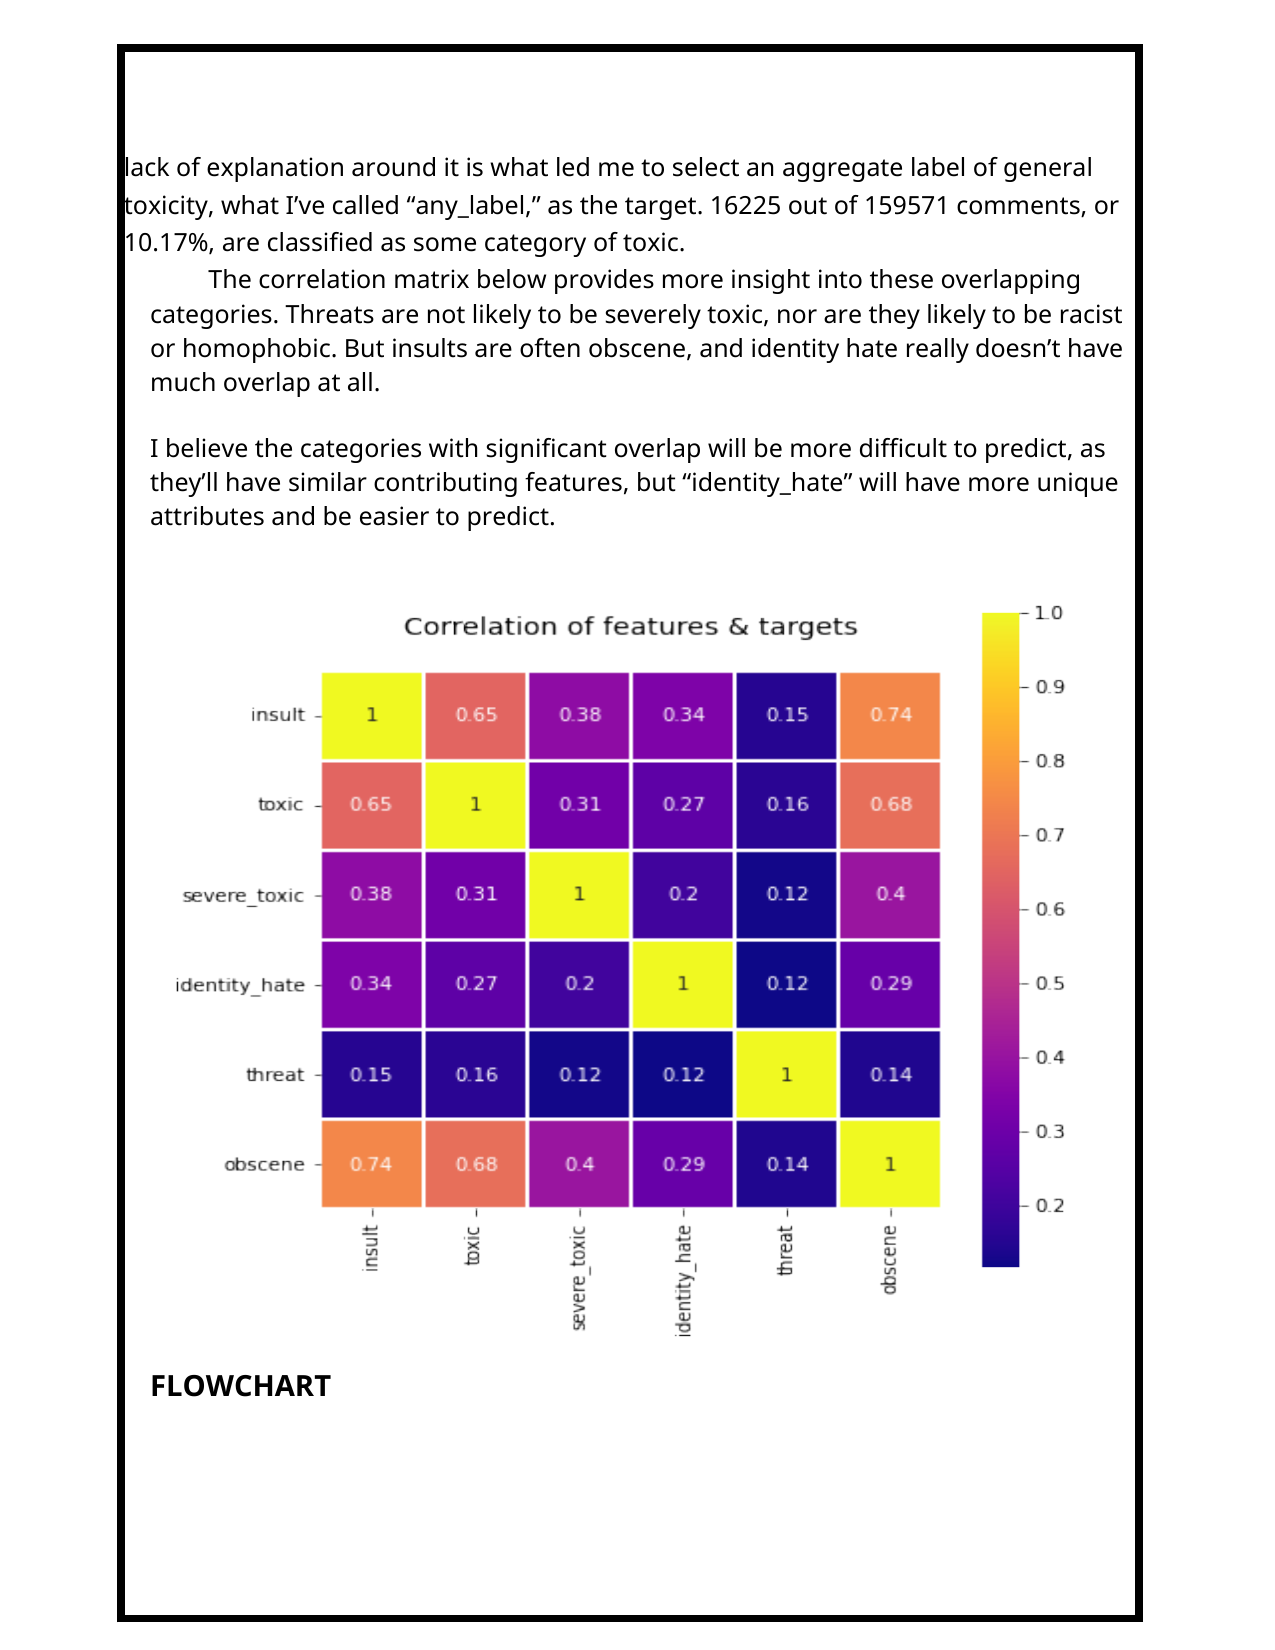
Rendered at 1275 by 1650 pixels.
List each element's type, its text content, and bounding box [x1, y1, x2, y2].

picture [161, 594, 1080, 1347]
text I believe the categories with significant overlap will be more difficult to predict, as they’ll have similar contributing features, but “identity_hate” will have more unique attributes and be easier to predict. [556, 431, 1125, 533]
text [125, 150, 1135, 259]
text The correlation matrix below provides more insight into these overlapping categories. Threats are not likely to be severely toxic, nor are they likely to be racist or homophobic. But insults are often obscene, and identity hate really doesn’t have much overlap at all. [381, 262, 1125, 398]
